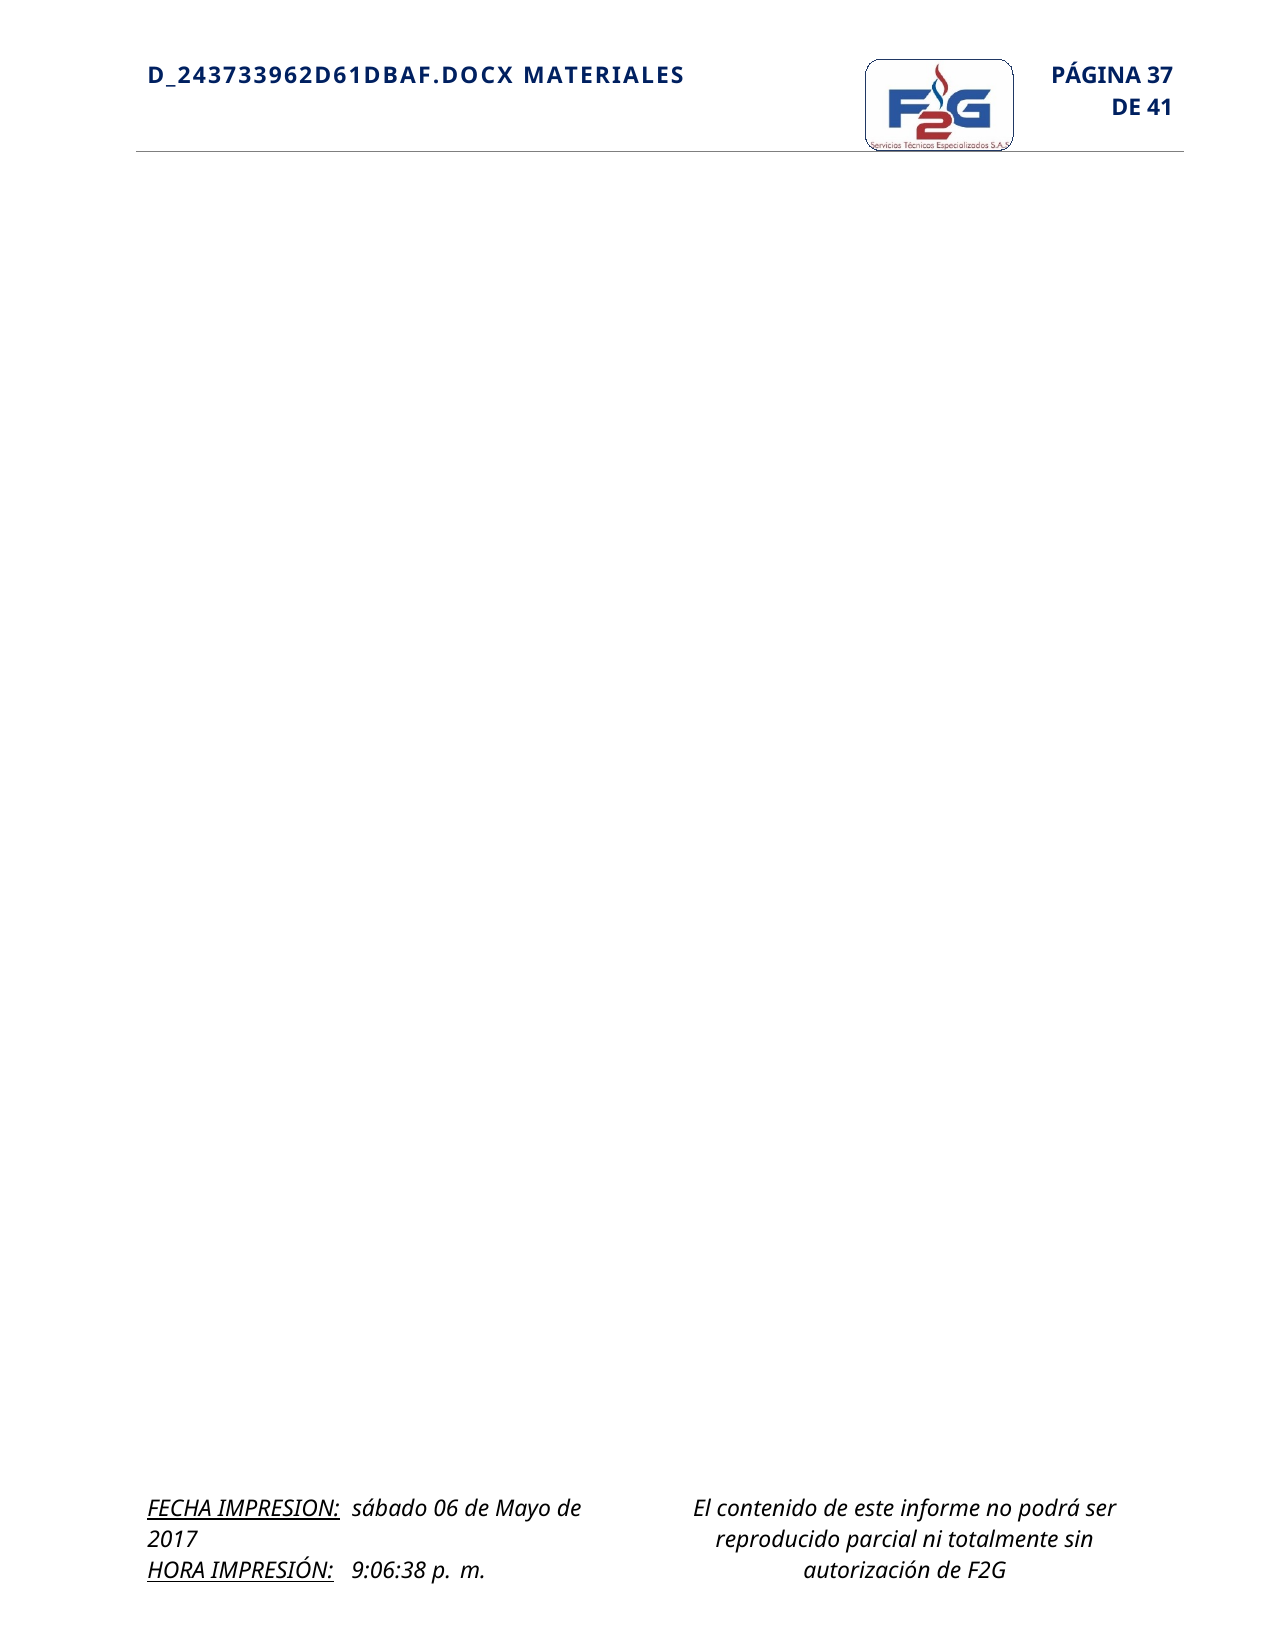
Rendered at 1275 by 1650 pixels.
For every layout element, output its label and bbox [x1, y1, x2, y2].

picture [865, 59, 1013, 150]
